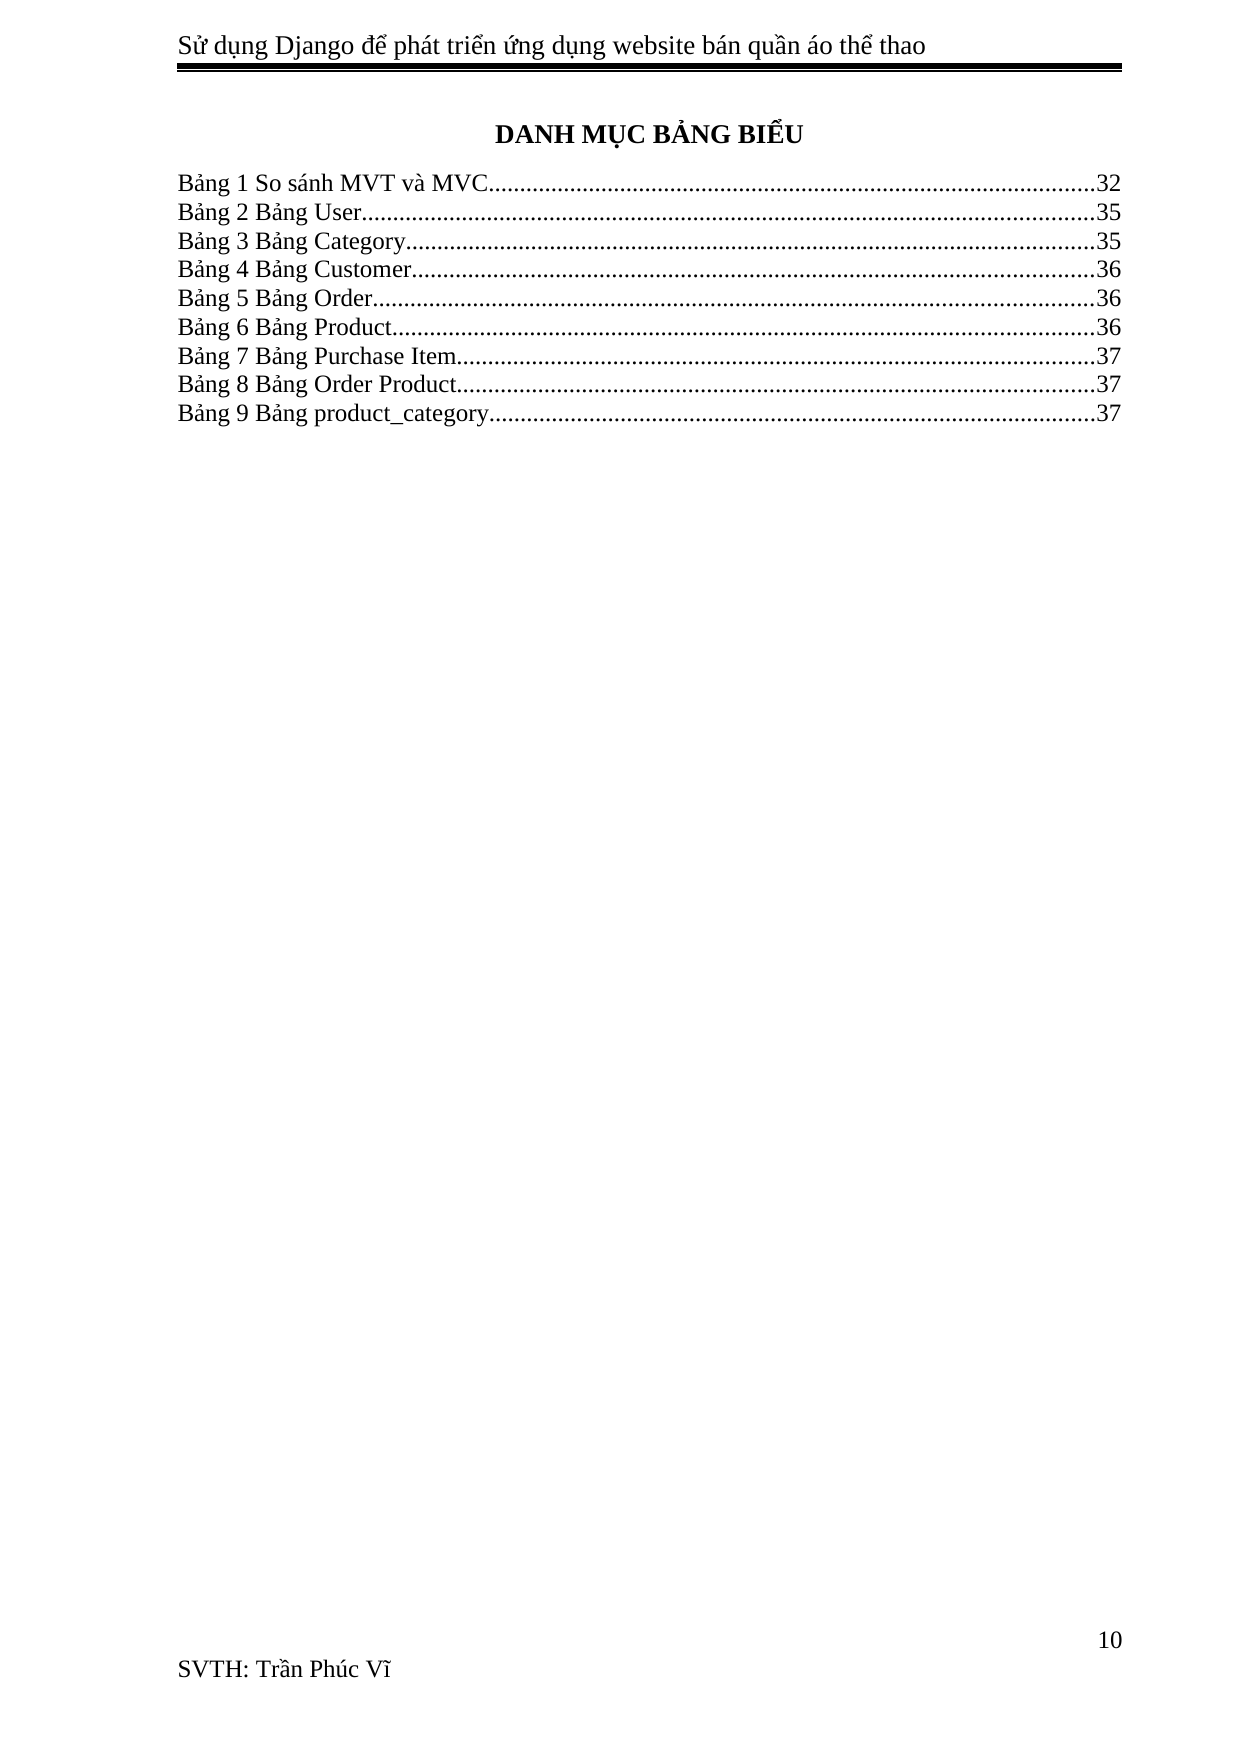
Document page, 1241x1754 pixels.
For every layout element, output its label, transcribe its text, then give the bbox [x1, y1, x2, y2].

text Bảng 2 Bảng User 35 [177, 197, 1122, 226]
text Bảng 8 Bảng Order Product 37 [177, 369, 1122, 398]
text Bảng 4 Bảng Customer 36 [177, 254, 1122, 283]
text Bảng 9 Bảng product_category 37 [177, 398, 1122, 427]
text Bảng 3 Bảng Category 35 [177, 226, 1122, 254]
text Bảng 7 Bảng Purchase Item 37 [177, 341, 1122, 369]
text DANH MỤC BẢNG BIỂU [177, 118, 1122, 149]
text Bảng 6 Bảng Product 36 [177, 312, 1122, 341]
text Bảng 5 Bảng Order 36 [177, 283, 1122, 312]
text Bảng 1 So sánh MVT và MVC 32 [177, 168, 1122, 197]
